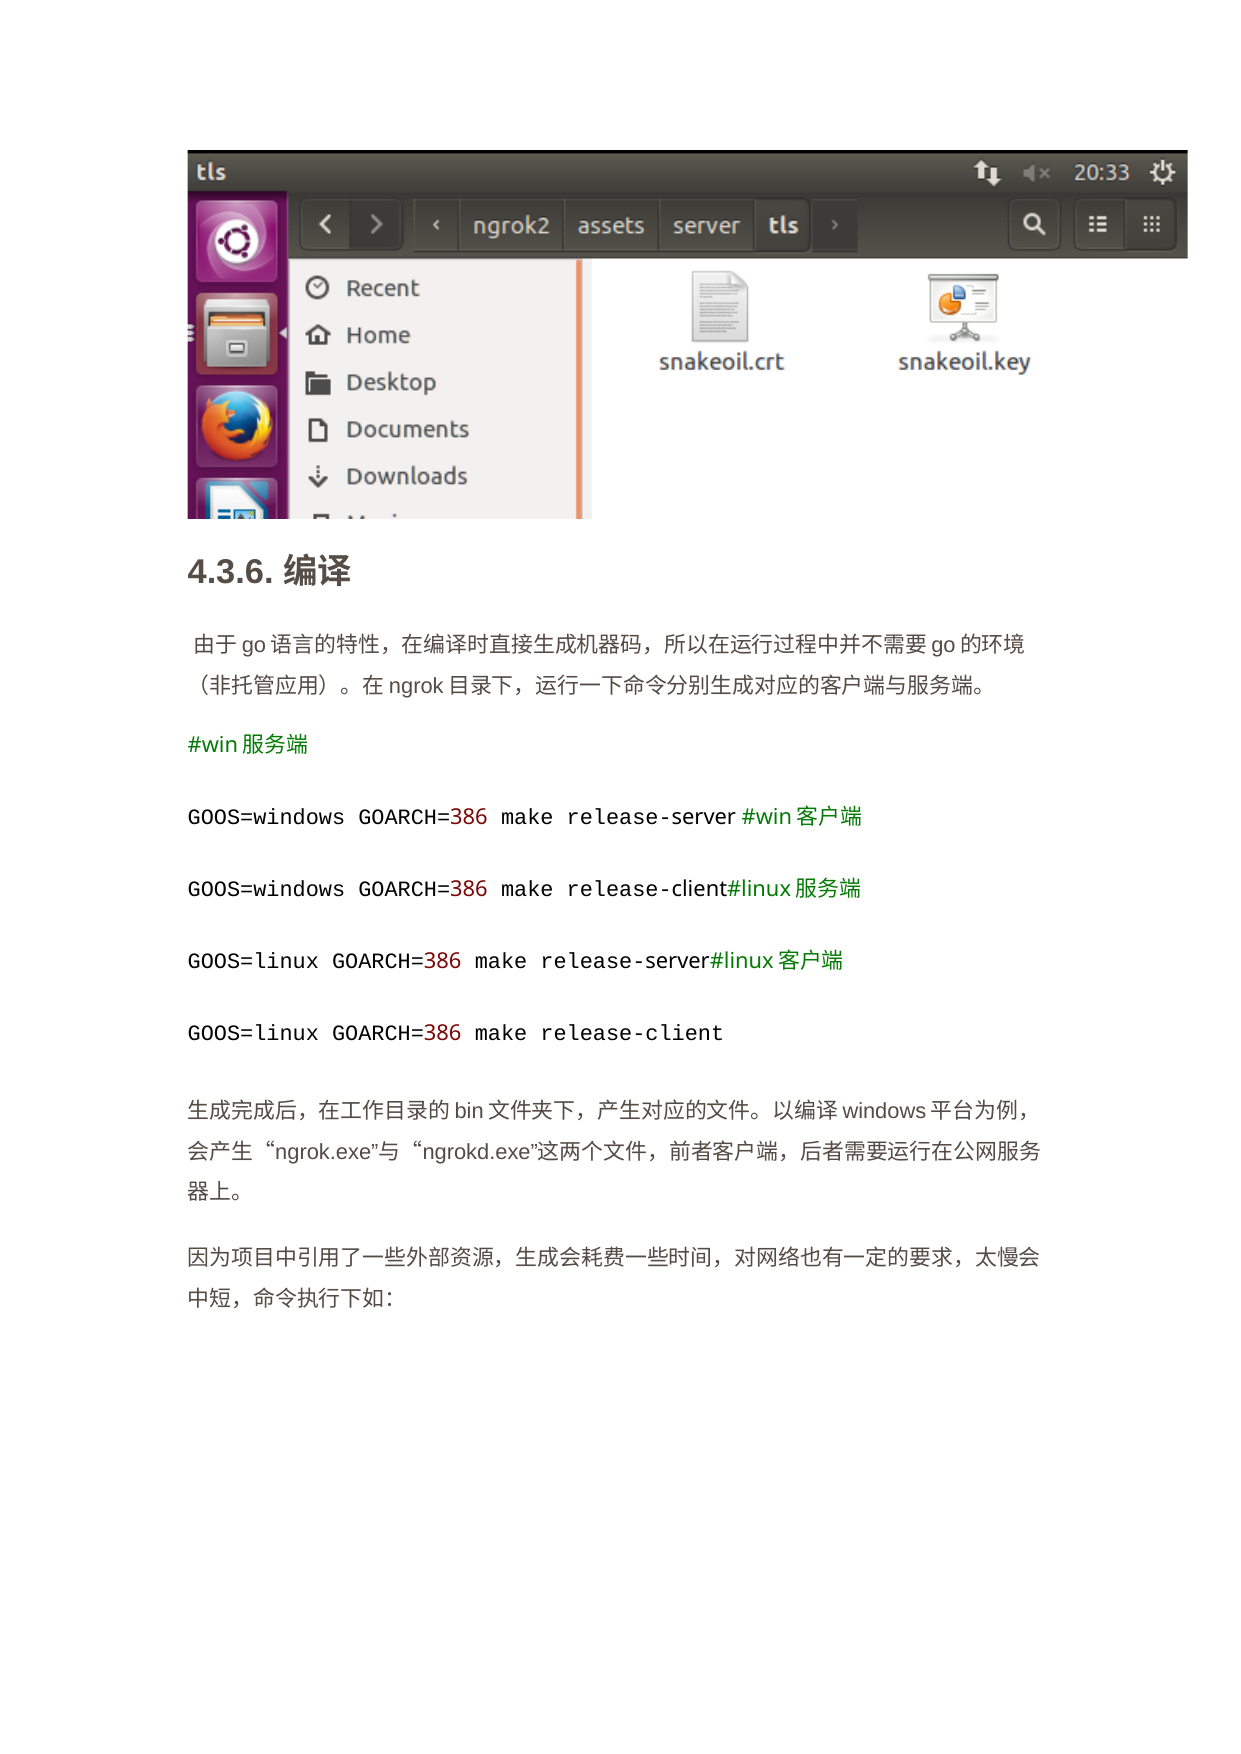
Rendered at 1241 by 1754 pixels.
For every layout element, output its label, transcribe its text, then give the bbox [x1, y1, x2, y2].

picture [187, 150, 1188, 519]
text GOOS=windows GOARCH=386 make release-client#linux服务端 [187, 868, 1053, 903]
text GOOS=linux GOARCH=386 make release-client [187, 1012, 1053, 1047]
text GOOS=linux GOARCH=386 make release-server#linux客户端 [187, 940, 1053, 975]
text 4.3.6. 编译 [187, 544, 1053, 593]
text #win服务端 [187, 725, 1053, 759]
text 因为项目中引用了一些外部资源，生成会耗费一些时间，对网络也有一定的要求，太慢会中短，命令执行下如： [187, 1231, 1053, 1312]
text 生成完成后，在工作目录的bin文件夹下，产生对应的文件。以编译windows平台为例，会产生“ngrok.exe”与“ngrokd.exe”这两个文件，前者客户端，后者需要运行在公网服务器上。 [187, 1084, 1053, 1206]
text 由于go语言的特性，在编译时直接生成机器码，所以在运行过程中并不需要go的环境（非托管应用）。在ngrok目录下，运行一下命令分别生成对应的客户端与服务端。 [187, 618, 1053, 700]
text GOOS=windows GOARCH=386 make release-server #win客户端 [187, 797, 1053, 831]
